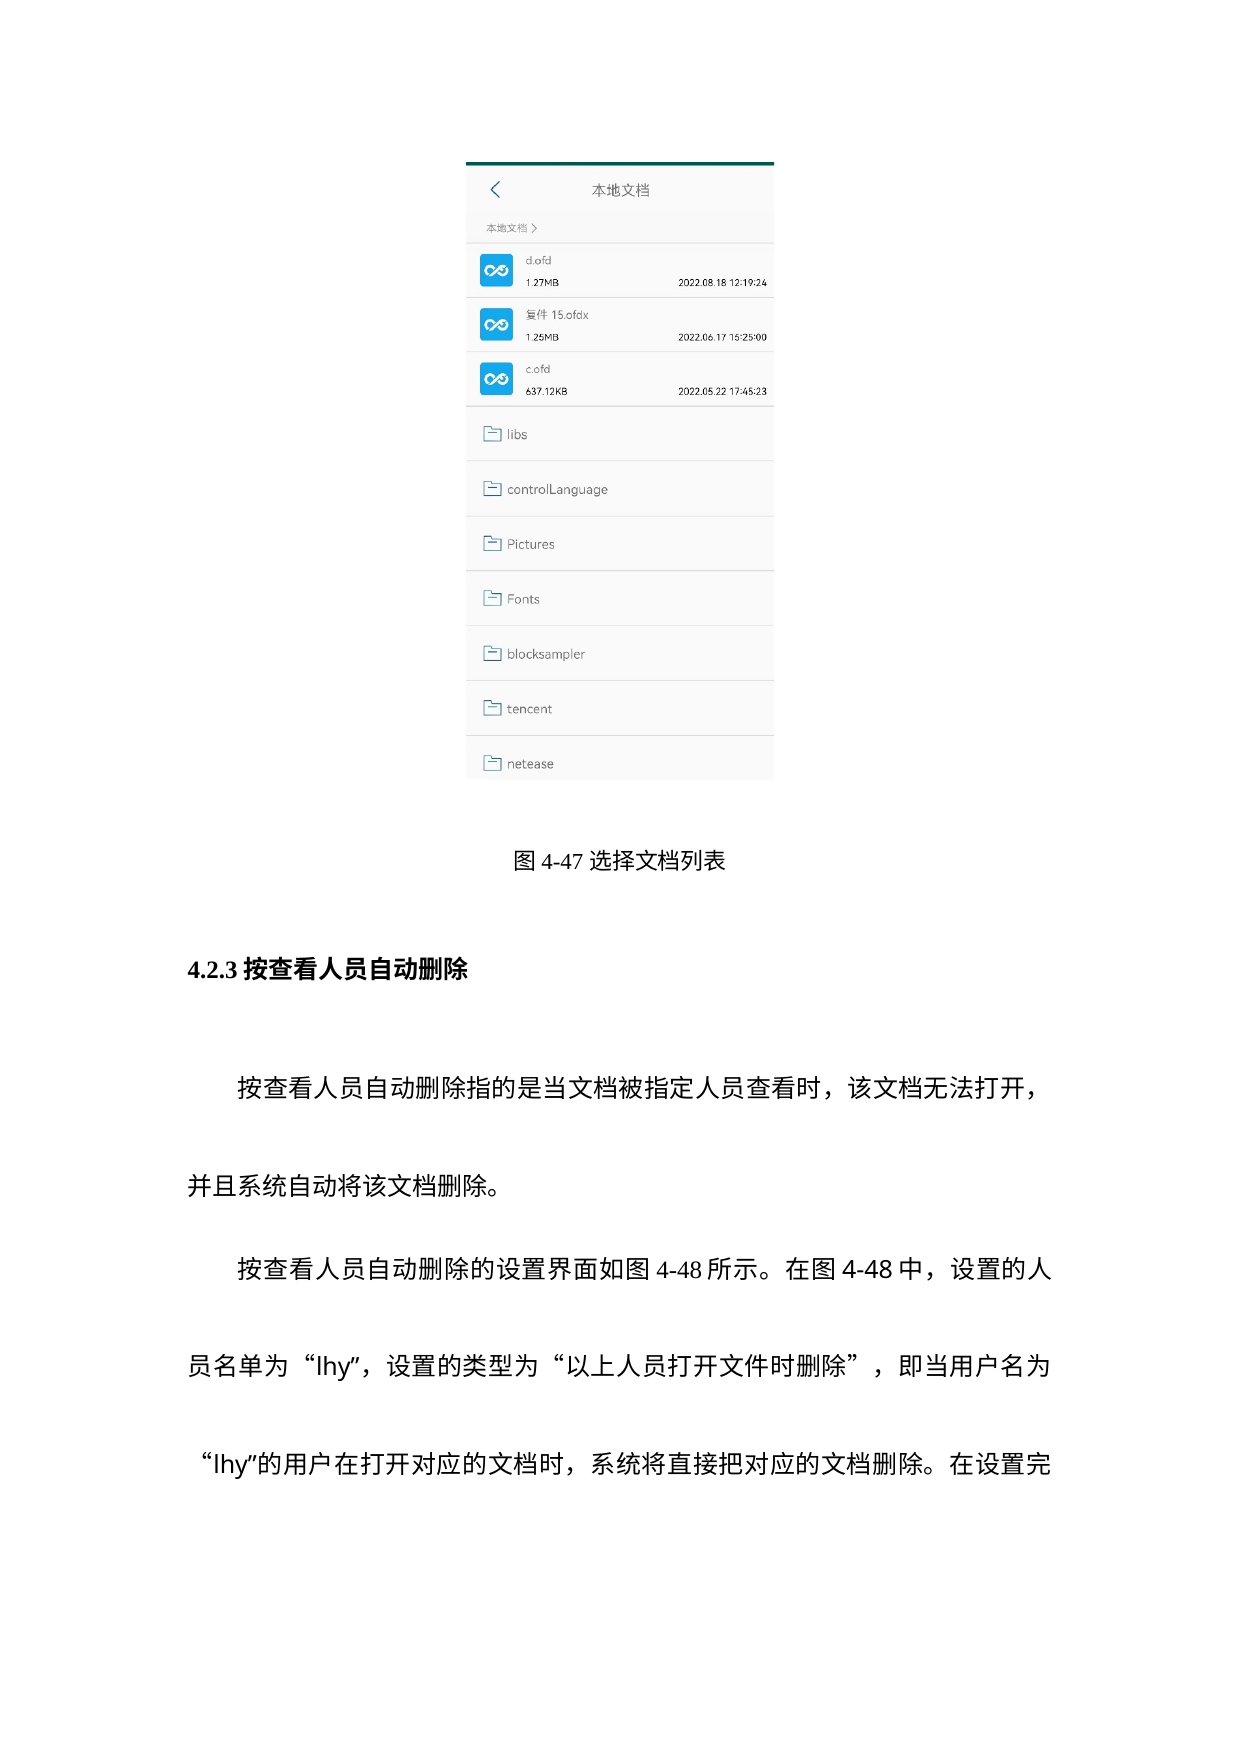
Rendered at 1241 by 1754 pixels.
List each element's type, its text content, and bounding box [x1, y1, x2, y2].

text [187, 1235, 1053, 1495]
text 图4-47 选择文档列表 [187, 827, 1053, 892]
text 按查看人员自动删除指的是当文档被指定人员查看时，该文档无法打开，并且系统自动将该文档删除。 [187, 1054, 1053, 1217]
subtitle 4.2.3 按查看人员自动删除 [187, 936, 1053, 1001]
picture [466, 162, 775, 781]
